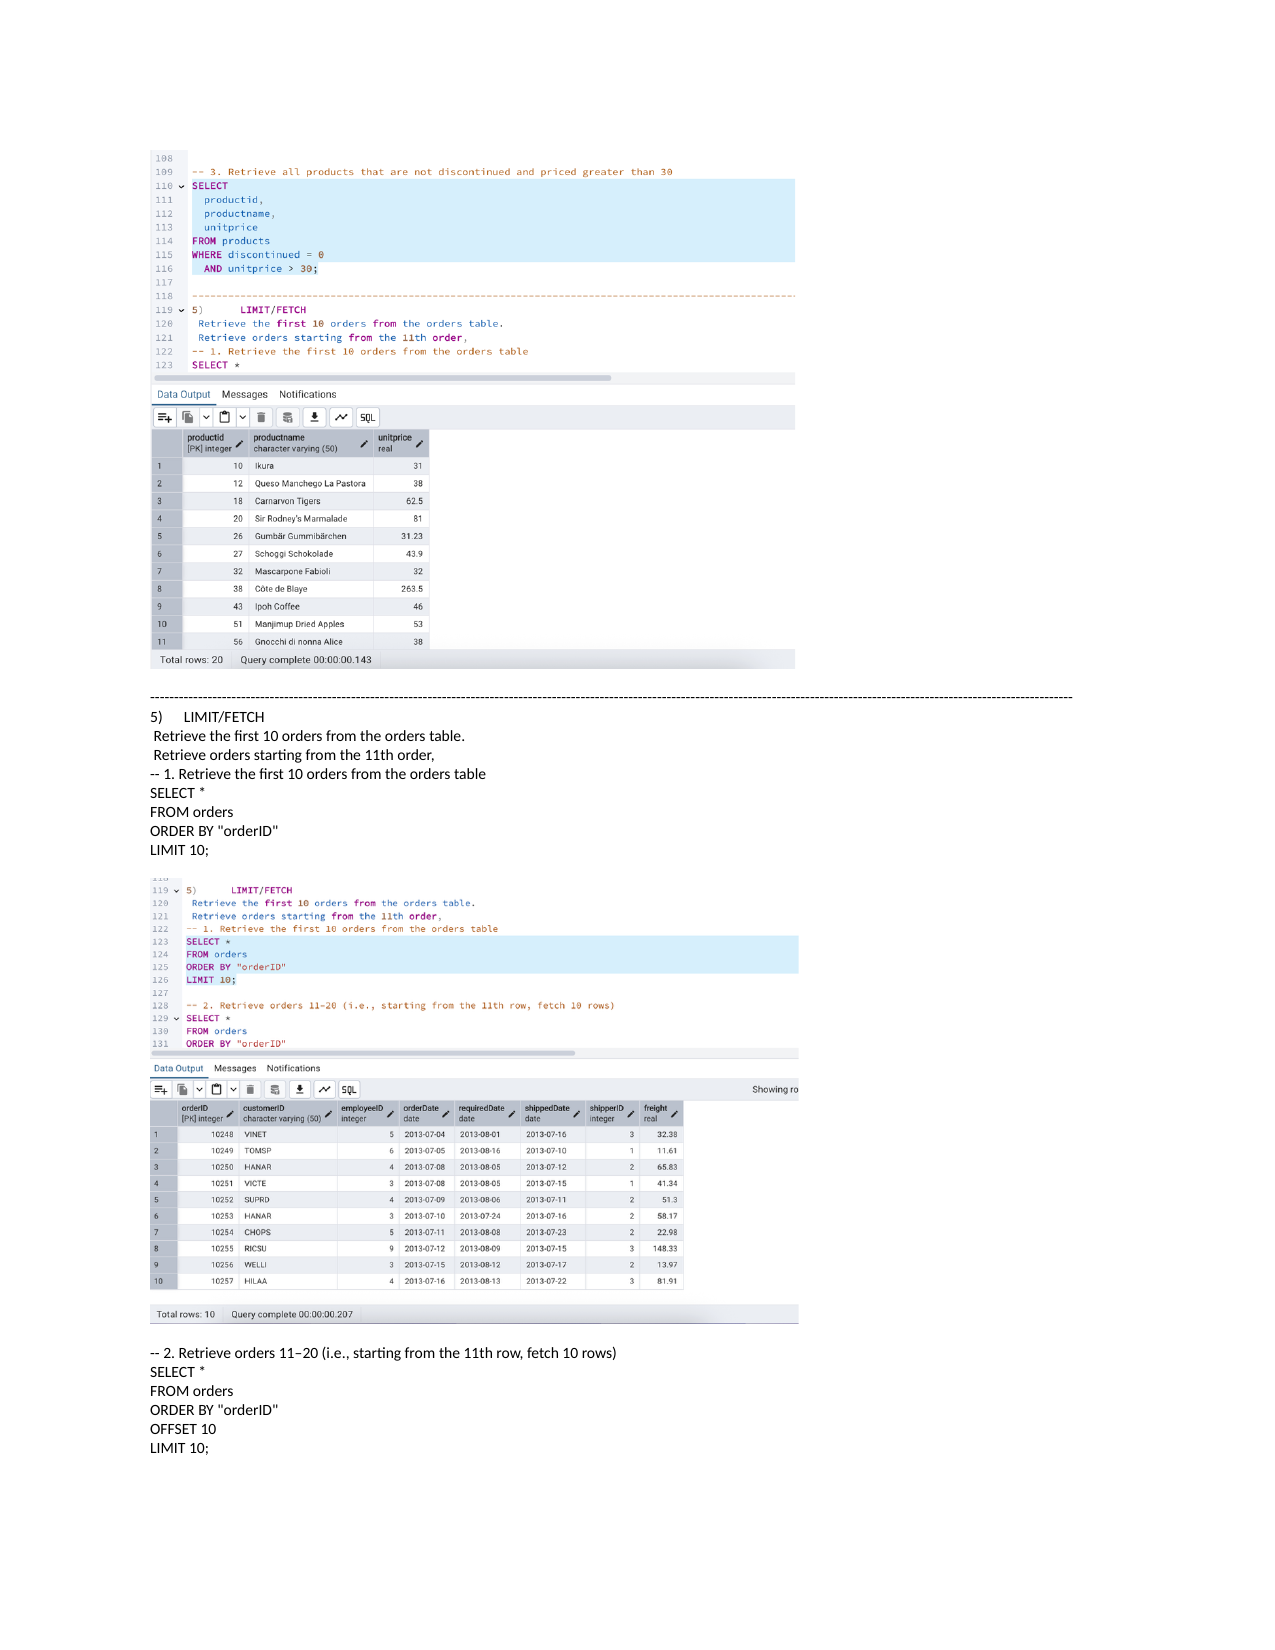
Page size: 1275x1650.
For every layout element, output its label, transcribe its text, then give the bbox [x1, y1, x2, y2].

text ------------------------------------------------------------------------------------------------------------------------------------------------------------------------------------------------- [150, 688, 1125, 707]
text ORDER BY "orderID" [150, 821, 1125, 840]
text OFFSET 10 [150, 1419, 1125, 1438]
text Retrieve orders starting from the 11th order, [150, 745, 1125, 764]
text LIMIT 10; [150, 840, 1125, 859]
text SELECT * [150, 1362, 1125, 1381]
text FROM orders [150, 802, 1125, 821]
picture [150, 878, 799, 1324]
text -- 1. Retrieve the first 10 orders from the orders table [150, 764, 1125, 783]
text ORDER BY "orderID" [150, 1400, 1125, 1419]
text 5) LIMIT/FETCH [150, 707, 1125, 726]
text -- 2. Retrieve orders 11–20 (i.e., starting from the 11th row, fetch 10 rows) [150, 1343, 1125, 1362]
text SELECT * [150, 783, 1125, 802]
text Retrieve the first 10 orders from the orders table. [150, 726, 1125, 745]
text LIMIT 10; [150, 1438, 1125, 1457]
text FROM orders [150, 1381, 1125, 1400]
picture [150, 150, 796, 669]
